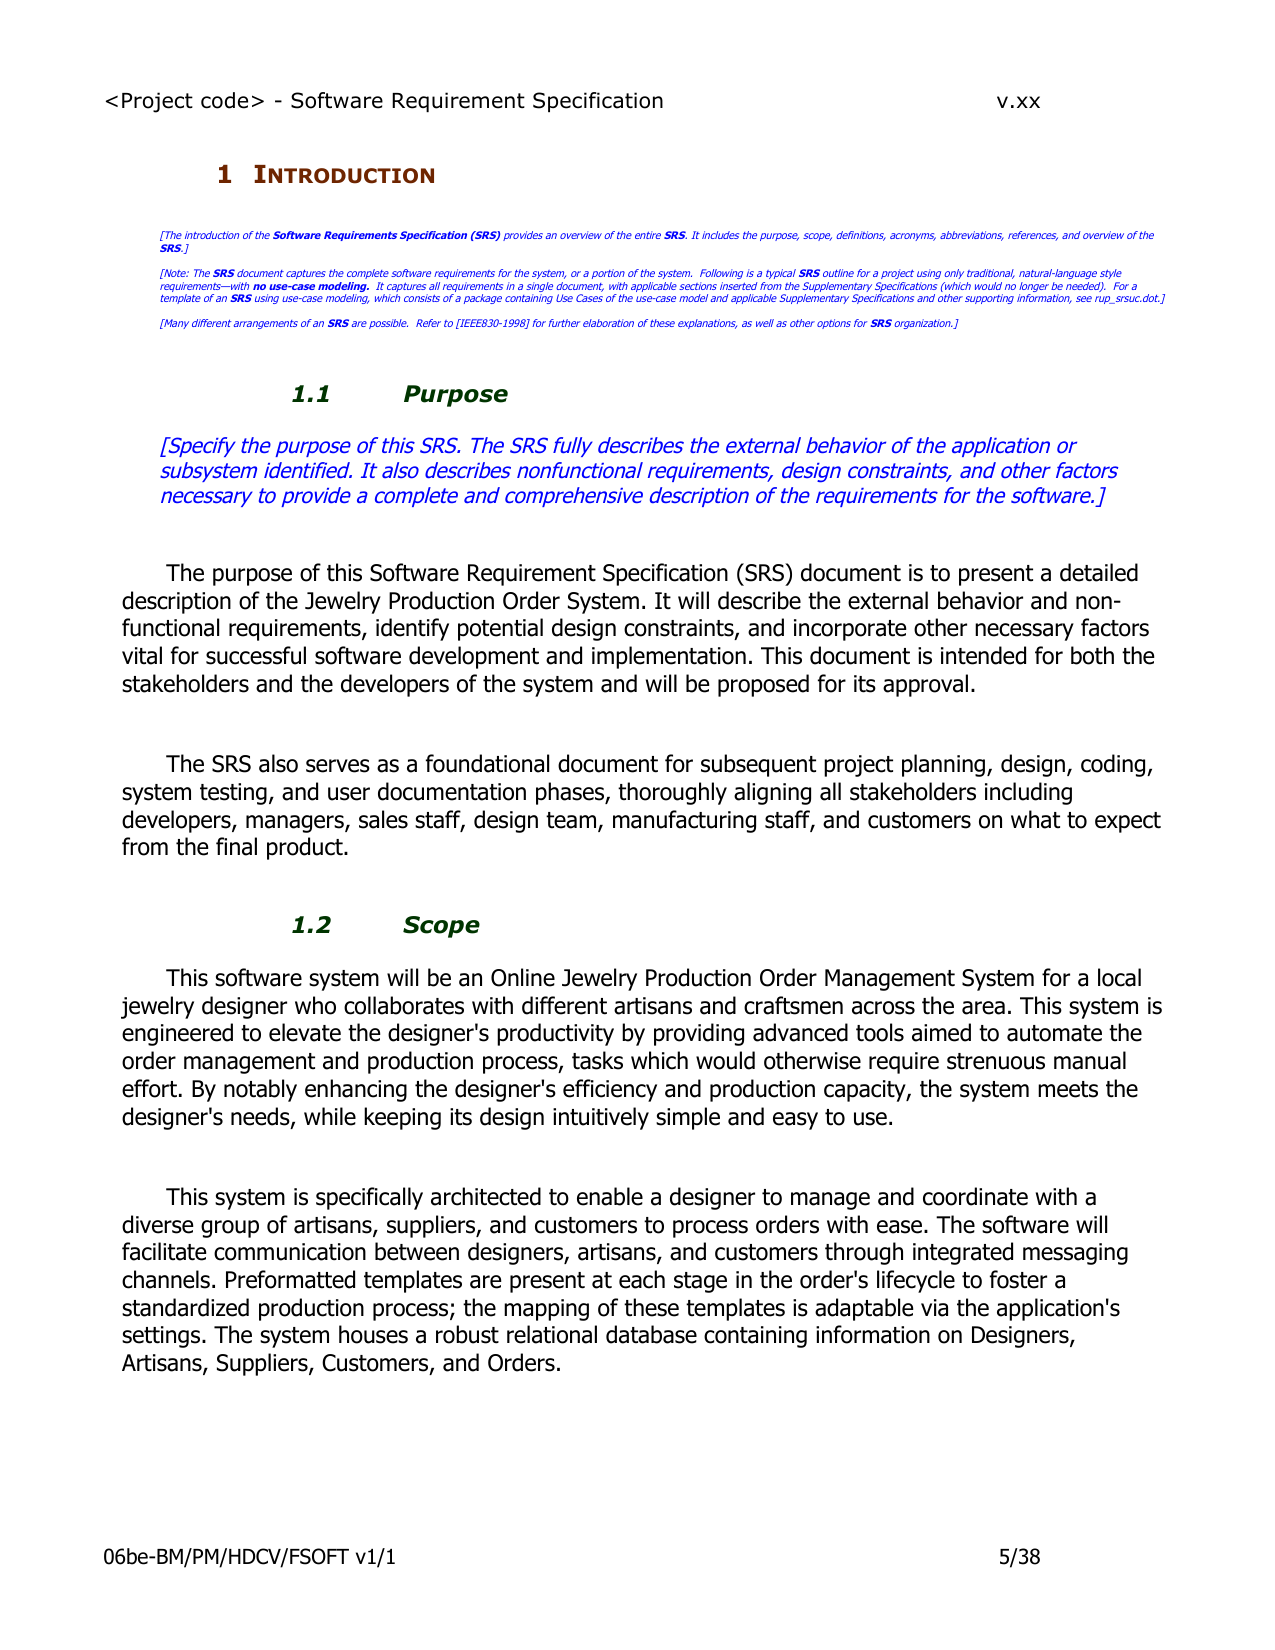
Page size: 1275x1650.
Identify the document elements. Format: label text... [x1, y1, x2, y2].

text The purpose of this Software Requirement Specification (SRS) document is to present a detailed description of the Jewelry Production Order System. It will describe the external behavior and non-functional requirements, identify potential design constraints, and incorporate other necessary factors vital for successful software development and implementation. This document is intended for both the stakeholders and the developers of the system and will be proposed for its approval. [122, 558, 1167, 697]
text [Specify the purpose of this SRS. The SRS fully describes the external behavior of the application or subsystem identified. It also describes nonfunctional requirements, design constraints, and other factors necessary to provide a complete and comprehensive description of the requirements for the software.] [159, 433, 1167, 508]
subtitle Introduction [216, 159, 1167, 189]
text [Many different arrangements of an SRS are possible. Refer to [IEEE830-1998] for further elaboration of these explanations, as well as other options for SRS organization.] [159, 317, 1167, 330]
text This system is specifically architected to enable a designer to manage and coordinate with a diverse group of artisans, suppliers, and customers to process orders with ease. The software will facilitate communication between designers, artisans, and customers through integrated messaging channels. Preformatted templates are present at each stage in the order's lifecycle to foster a standardized production process; the mapping of these templates is adaptable via the application's settings. The system houses a robust relational database containing information on Designers, Artisans, Suppliers, Customers, and Orders. [122, 1182, 1167, 1376]
text [Note: The SRS document captures the complete software requirements for the system, or a portion of the system. Following is a typical SRS outline for a project using only traditional, natural-language style requirements—with no use-case modeling. It captures all requirements in a single document, with applicable sections inserted from the Supplementary Specifications (which would no longer be needed). For a template of an SRS using use-case modeling, which consists of a package containing Use Cases of the use-case model and applicable Supplementary Specifications and other supporting information, see rup_srsuc.dot.] [159, 267, 1167, 305]
text The SRS also serves as a foundational document for subsequent project planning, design, coding, system testing, and user documentation phases, thoroughly aligning all stakeholders including developers, managers, sales staff, design team, manufacturing staff, and customers on what to expect from the final product. [122, 750, 1167, 861]
subtitle Purpose [291, 380, 1167, 408]
text This software system will be an Online Jewelry Production Order Management System for a local jewelry designer who collaborates with different artisans and craftsmen across the area. This system is engineered to elevate the designer's productivity by providing advanced tools aimed to automate the order management and production process, tasks which would otherwise require strenuous manual effort. By notably enhancing the designer's efficiency and production capacity, the system meets the designer's needs, while keeping its design intuitively simple and easy to use. [122, 963, 1167, 1130]
text [The introduction of the Software Requirements Specification (SRS) provides an overview of the entire SRS. It includes the purpose, scope, definitions, acronyms, abbreviations, references, and overview of the SRS.] [159, 229, 1167, 254]
subtitle Scope [291, 911, 1167, 938]
